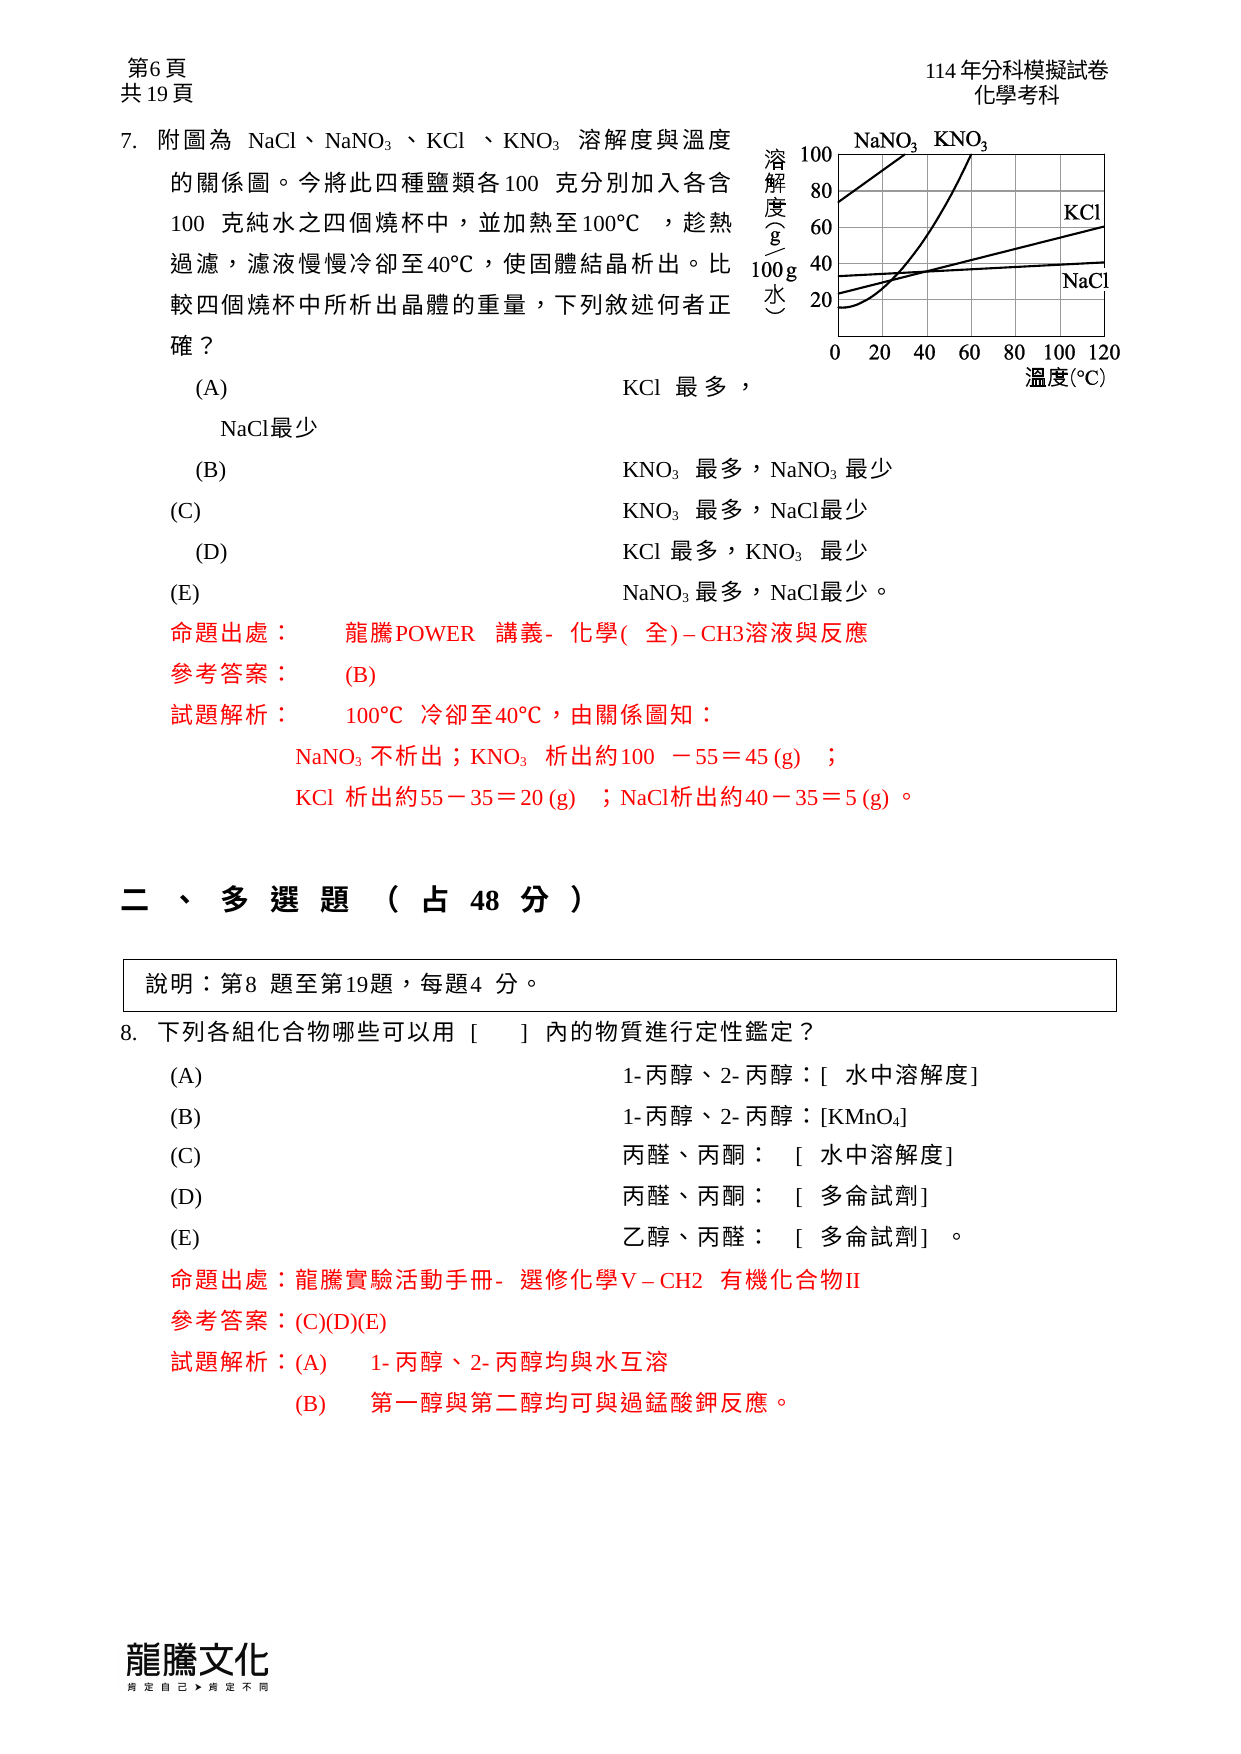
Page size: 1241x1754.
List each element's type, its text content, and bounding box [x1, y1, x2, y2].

text 試題解析： 100℃冷卻至40℃，由關係圖知： [158, 693, 1120, 734]
text 參考答案： (B) [158, 652, 1120, 693]
text 8. 下列各組化合物哪些可以用[ ]內的物質進行定性鑑定？ [120, 1012, 1120, 1053]
text (E) NaNO3最多，NaCl最少。 [158, 570, 1120, 611]
text (D) KCl最多，KNO3最少 [158, 529, 1120, 570]
text 說明：第8題至第19題，每題4分。 [124, 960, 1116, 1011]
text KCl析出約55－35＝20 (g)；NaCl析出約40－35＝5 (g)。 [283, 774, 1120, 816]
picture [118, 1641, 273, 1695]
text (B) 1-丙醇、2-丙醇：[KMnO4] [158, 1094, 1120, 1135]
text 二、多選題（占48分） [120, 856, 1120, 938]
text (C) KNO3最多，NaCl最少 [158, 488, 1120, 529]
text (B) KNO3最多，NaNO3最少 [158, 447, 1120, 488]
text 參考答案：(C)(D)(E) [158, 1299, 1120, 1340]
text 命題出處： 龍騰POWER講義-化學(全) – CH3溶液與反應 [158, 611, 1120, 652]
text 7. 附圖為NaCl、NaNO3、KCl、KNO3溶解度與溫度的關係圖。今將此四種鹽類各100克分別加入各含100克純水之四個燒杯中，並加熱至100℃，趁熱過濾，濾液慢慢冷卻至40℃，使固體結晶析出。比較四個燒杯中所析出晶體的重量，下列敘述何者正確？ [120, 119, 1120, 365]
text 試題解析：(A) 1- 丙醇、2- 丙醇均與水互溶 [158, 1340, 1120, 1381]
text (E) 乙醇、丙醛：[多侖試劑]。 [158, 1217, 1120, 1258]
text (A) KCl最多，NaCl最少 [158, 365, 1120, 447]
text NaNO3不析出；KNO3析出約100－55＝45 (g)； [283, 734, 1120, 774]
text (D) 丙醛、丙酮：[多侖試劑] [158, 1176, 1120, 1217]
text (C) 丙醛、丙酮：[水中溶解度] [158, 1135, 1120, 1176]
text (B) 第一醇與第二醇均可與過錳酸鉀反應。 [283, 1381, 1120, 1422]
text (A) 1-丙醇、2-丙醇：[水中溶解度] [158, 1053, 1120, 1094]
text 命題出處：龍騰實驗活動手冊-選修化學V – CH2有機化合物II [158, 1258, 1120, 1299]
